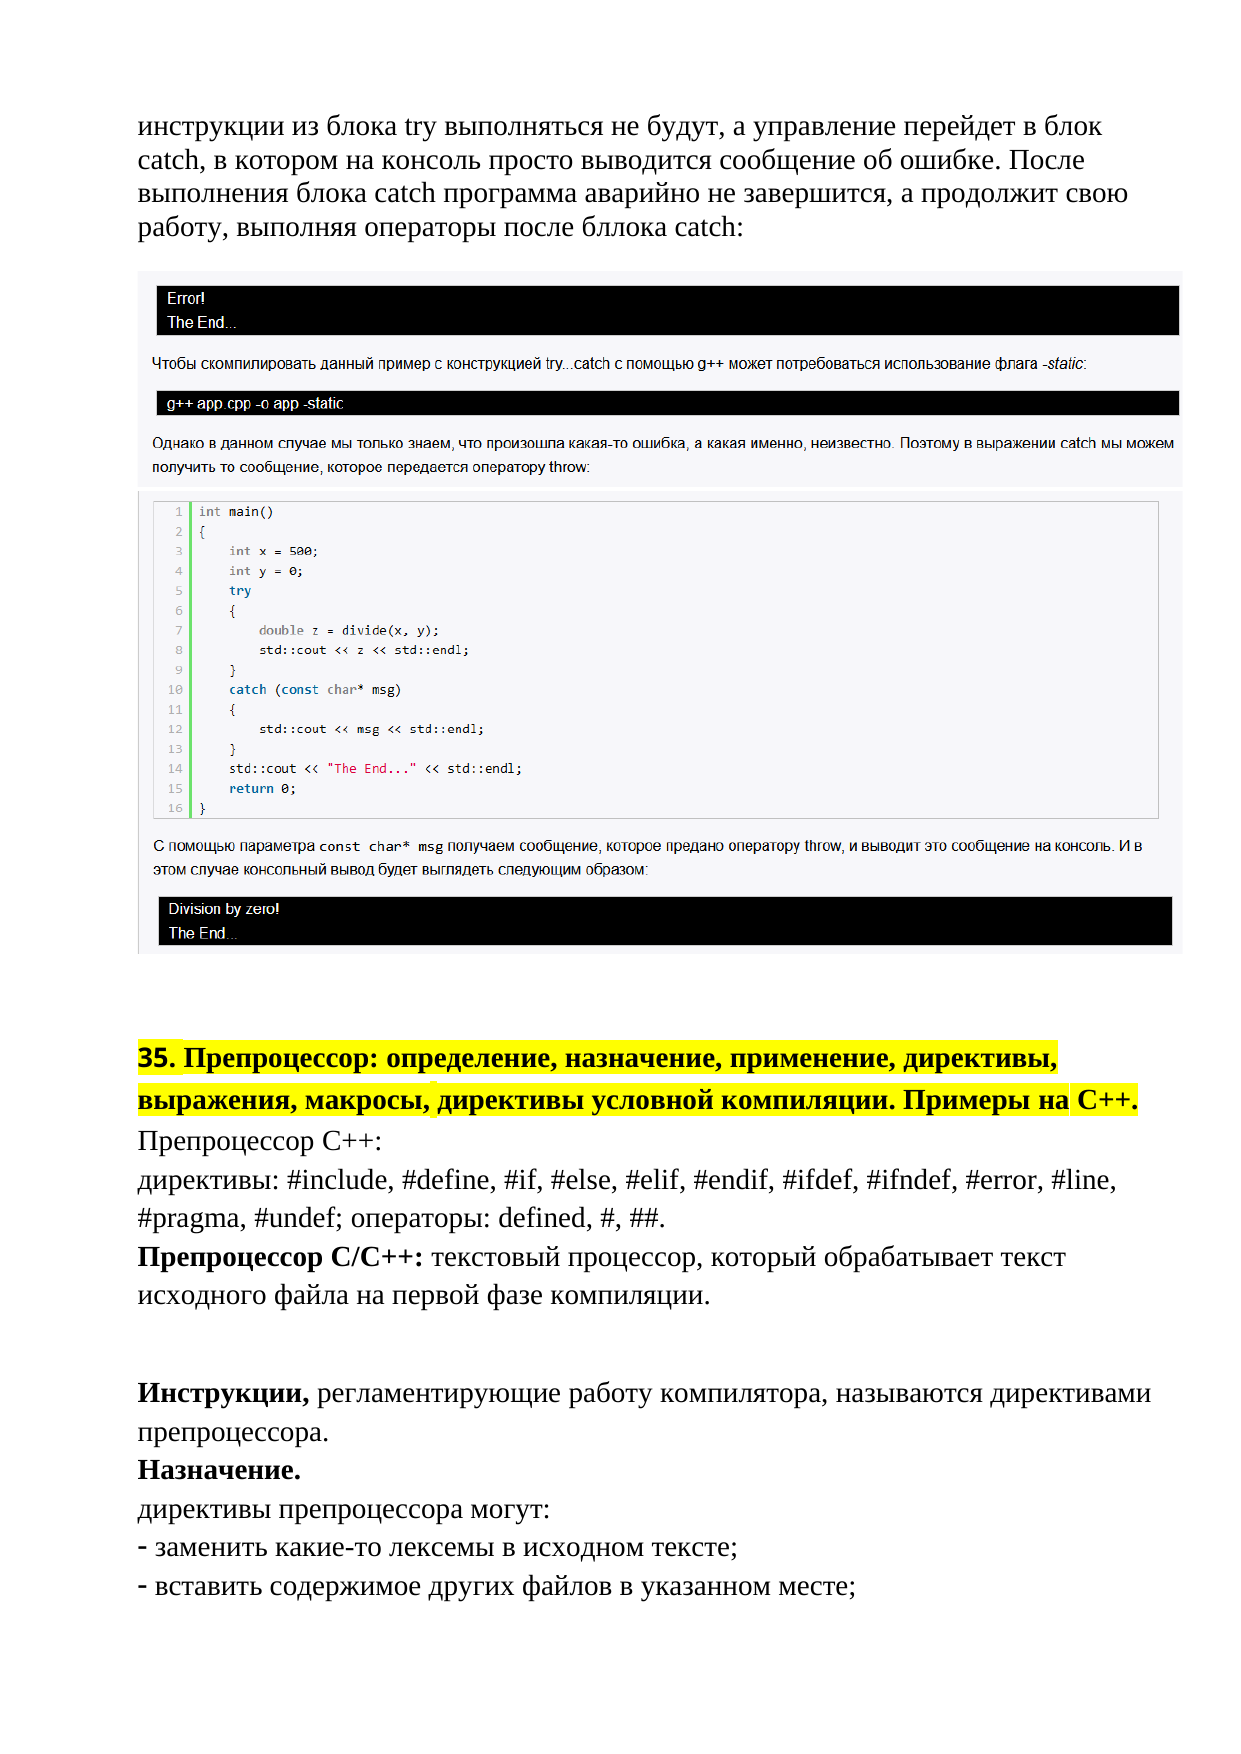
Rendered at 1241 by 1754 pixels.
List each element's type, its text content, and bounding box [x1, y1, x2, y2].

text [137, 108, 1176, 242]
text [137, 1337, 1176, 1602]
text Препроцессор С++: директивы: #include, #define, #if, #else, #elif, #endif, #ifdef, #ifndef, #error, #line, #pragma, #undef; операторы: defined, #, ##. Препроцессор C/С++: текстовый процессор, который обрабатывает текст исходного файла на первой фазе компиляции. [137, 1123, 1176, 1311]
picture [137, 491, 1183, 954]
picture [137, 271, 1183, 487]
subtitle 35. Препроцессор: определение, назначение, применение, директивы, выражения, макросы, директивы условной компиляции. Примеры на C++. [137, 1038, 1176, 1118]
